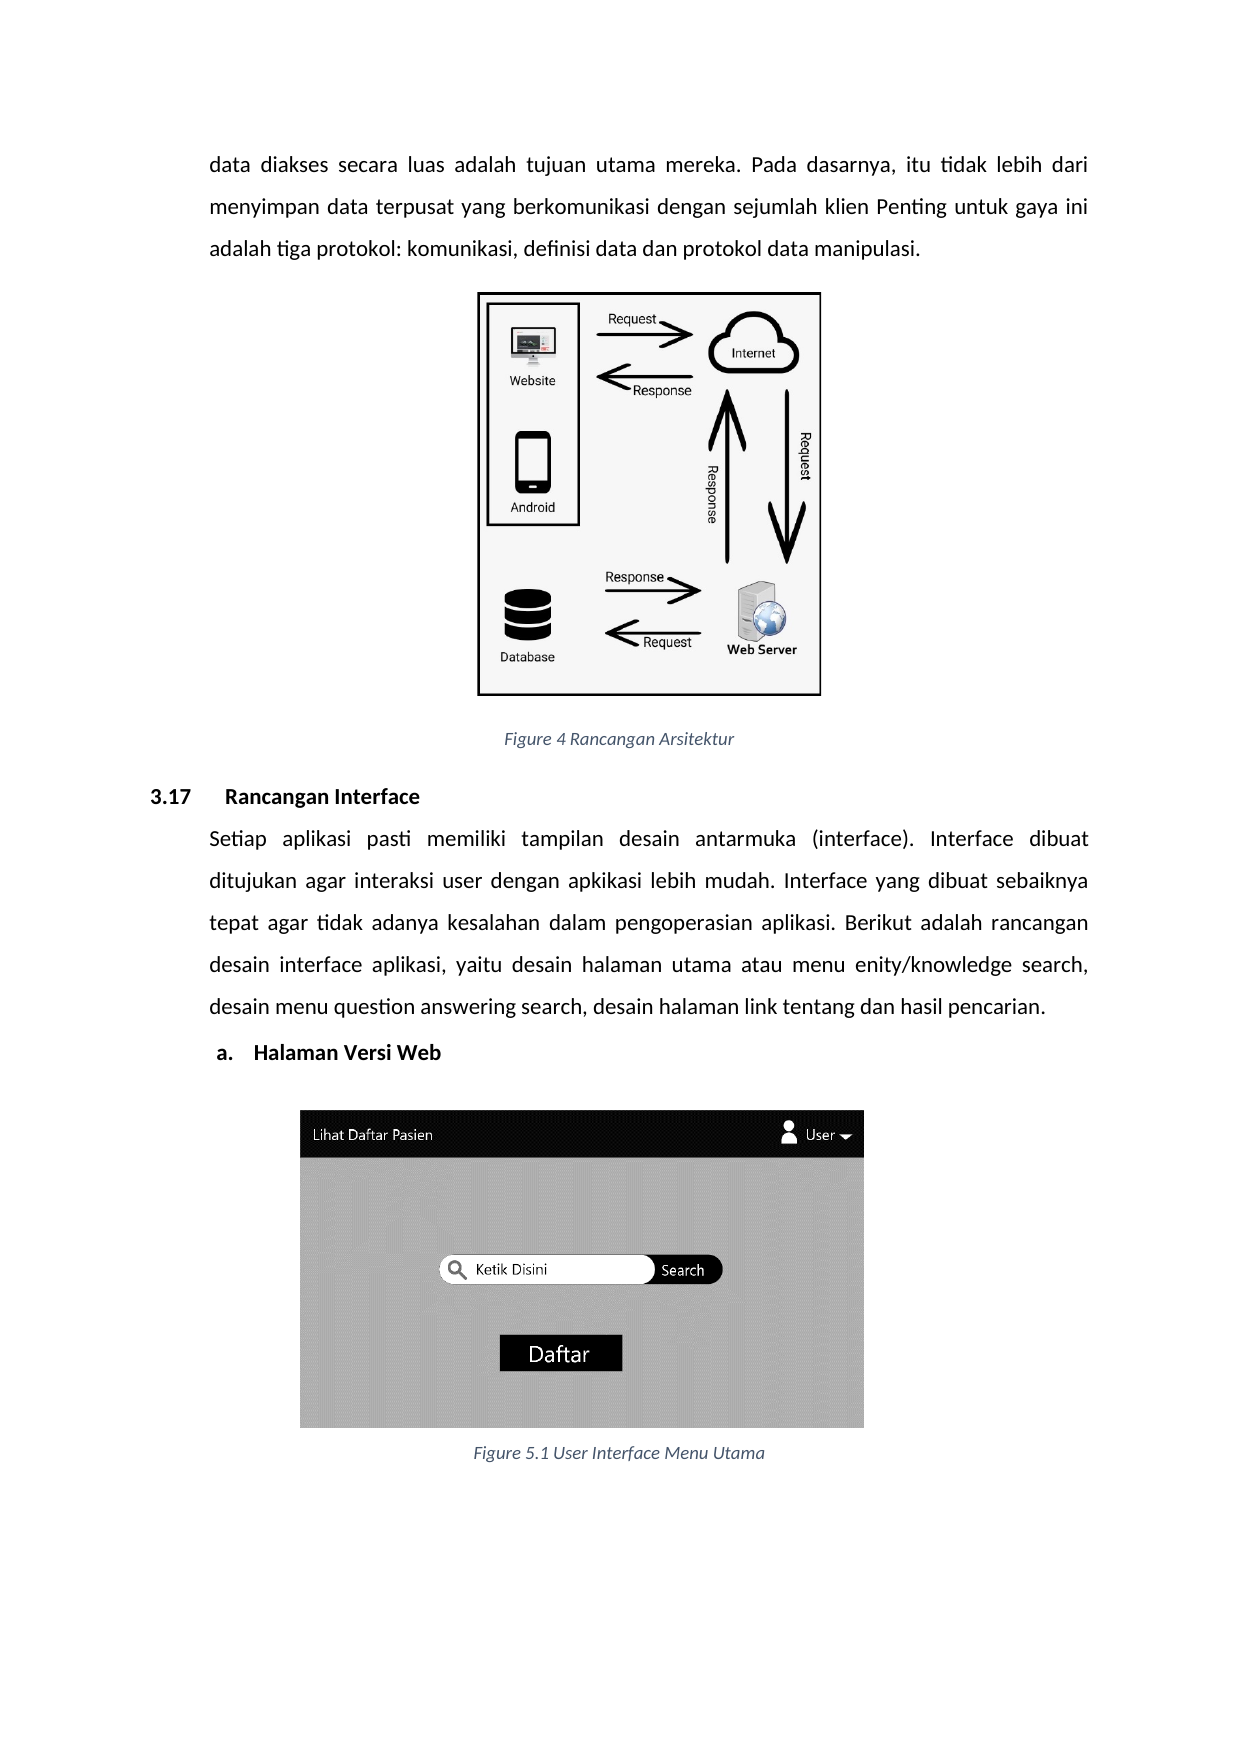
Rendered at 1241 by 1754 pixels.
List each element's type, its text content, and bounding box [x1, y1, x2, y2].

text Figure 5.1 User Interface Menu Utama [150, 1441, 1090, 1464]
picture [477, 292, 822, 696]
picture [300, 1110, 864, 1428]
subtitle Halaman Versi Web [216, 1038, 1090, 1066]
text Figure 4 Rancangan Arsitektur [150, 727, 1090, 749]
subtitle Rancangan Interface [150, 782, 1090, 810]
text Setiap aplikasi pasti memiliki tampilan desain antarmuka (interface). Interface dibuat ditujukan agar interaksi user dengan apkikasi lebih mudah. Interface yang dibuat sebaiknya tepat agar tidak adanya kesalahan dalam pengoperasian aplikasi. Berikut adalah rancangan desain interface aplikasi, yaitu desain halaman utama atau menu enity/knowledge search, desain menu question answering search, desain halaman link tentang dan hasil pencarian. [209, 824, 1090, 1020]
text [209, 150, 1090, 262]
